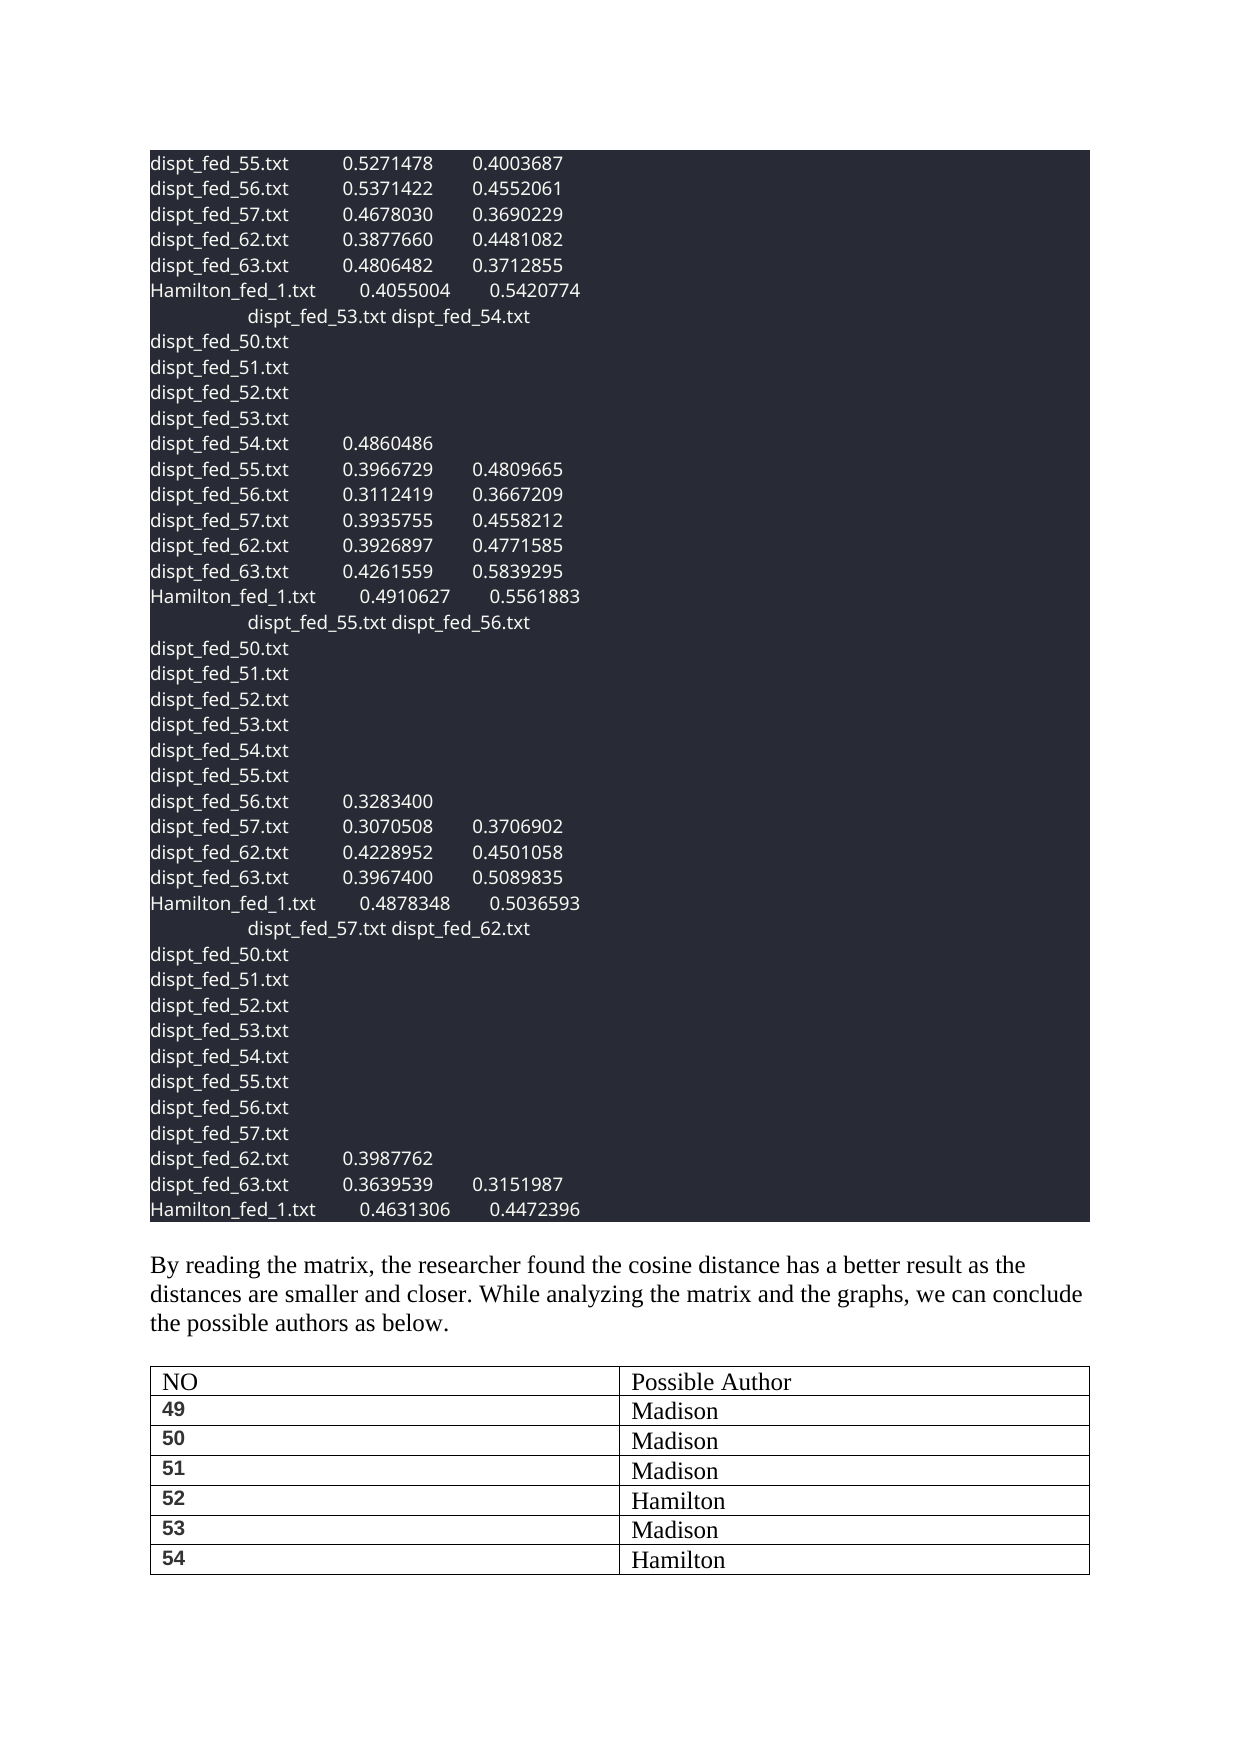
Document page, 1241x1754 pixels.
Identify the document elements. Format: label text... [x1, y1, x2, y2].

text dispt_fed_54.txt [150, 1043, 1090, 1069]
text dispt_fed_62.txt 0.3877660 0.4481082 [150, 227, 1090, 252]
text dispt_fed_51.txt [150, 660, 1090, 686]
text dispt_fed_55.txt [150, 762, 1090, 788]
text dispt_fed_56.txt 0.3283400 [150, 788, 1090, 813]
text dispt_fed_52.txt [150, 686, 1090, 711]
table_cell Madison [620, 1456, 1089, 1485]
table_cell 49 [151, 1396, 619, 1425]
text dispt_fed_52.txt [150, 992, 1090, 1018]
text dispt_fed_63.txt 0.3639539 0.3151987 [150, 1171, 1090, 1196]
text dispt_fed_63.txt 0.3967400 0.5089835 [150, 864, 1090, 890]
table_cell Madison [620, 1396, 1089, 1425]
text dispt_fed_55.txt 0.3966729 0.4809665 [150, 456, 1090, 482]
text dispt_fed_62.txt 0.3987762 [150, 1145, 1090, 1171]
table_cell 53 [151, 1516, 619, 1544]
text dispt_fed_50.txt [150, 941, 1090, 967]
text dispt_fed_53.txt [150, 1018, 1090, 1043]
table_header Possible Author [620, 1367, 1089, 1395]
table_cell Madison [620, 1516, 1089, 1544]
text dispt_fed_62.txt 0.4228952 0.4501058 [150, 839, 1090, 864]
text dispt_fed_57.txt 0.4678030 0.3690229 [150, 201, 1090, 227]
table_cell 51 [151, 1456, 619, 1485]
text dispt_fed_55.txt 0.5271478 0.4003687 [150, 150, 1090, 176]
text dispt_fed_57.txt [150, 1120, 1090, 1145]
table_cell Hamilton [620, 1545, 1089, 1574]
text dispt_fed_54.txt [150, 737, 1090, 762]
table_cell Hamilton [620, 1486, 1089, 1514]
text Hamilton_fed_1.txt 0.4055004 0.5420774 [150, 278, 1090, 303]
text dispt_fed_50.txt [150, 635, 1090, 660]
text dispt_fed_57.txt 0.3070508 0.3706902 [150, 813, 1090, 839]
text dispt_fed_56.txt [150, 1094, 1090, 1120]
text dispt_fed_53.txt [150, 711, 1090, 737]
text Hamilton_fed_1.txt 0.4631306 0.4472396 [150, 1196, 1090, 1222]
text dispt_fed_51.txt [150, 354, 1090, 380]
text dispt_fed_57.txt 0.3935755 0.4558212 [150, 507, 1090, 533]
text dispt_fed_63.txt 0.4261559 0.5839295 [150, 558, 1090, 584]
text dispt_fed_55.txt dispt_fed_56.txt [150, 609, 1090, 635]
text dispt_fed_56.txt 0.3112419 0.3667209 [150, 482, 1090, 507]
text dispt_fed_50.txt [150, 329, 1090, 354]
text dispt_fed_55.txt [150, 1069, 1090, 1094]
text dispt_fed_53.txt [150, 405, 1090, 431]
text dispt_fed_53.txt dispt_fed_54.txt [150, 303, 1090, 329]
text dispt_fed_51.txt [150, 967, 1090, 992]
text dispt_fed_54.txt 0.4860486 [150, 431, 1090, 456]
table_cell 52 [151, 1486, 619, 1514]
text dispt_fed_56.txt 0.5371422 0.4552061 [150, 176, 1090, 201]
text dispt_fed_63.txt 0.4806482 0.3712855 [150, 252, 1090, 278]
table_cell 54 [151, 1545, 619, 1574]
text Hamilton_fed_1.txt 0.4878348 0.5036593 [150, 890, 1090, 916]
text dispt_fed_52.txt [150, 380, 1090, 405]
table_cell Madison [620, 1426, 1089, 1455]
table_header NO [151, 1367, 619, 1395]
text dispt_fed_57.txt dispt_fed_62.txt [150, 916, 1090, 941]
text dispt_fed_62.txt 0.3926897 0.4771585 [150, 533, 1090, 558]
table_cell 50 [151, 1426, 619, 1455]
text By reading the matrix, the researcher found the cosine distance has a better result as the distances are smaller and closer. While analyzing the matrix and the graphs, we can conclude the possible authors as below. [150, 1251, 1090, 1337]
text Hamilton_fed_1.txt 0.4910627 0.5561883 [150, 584, 1090, 609]
